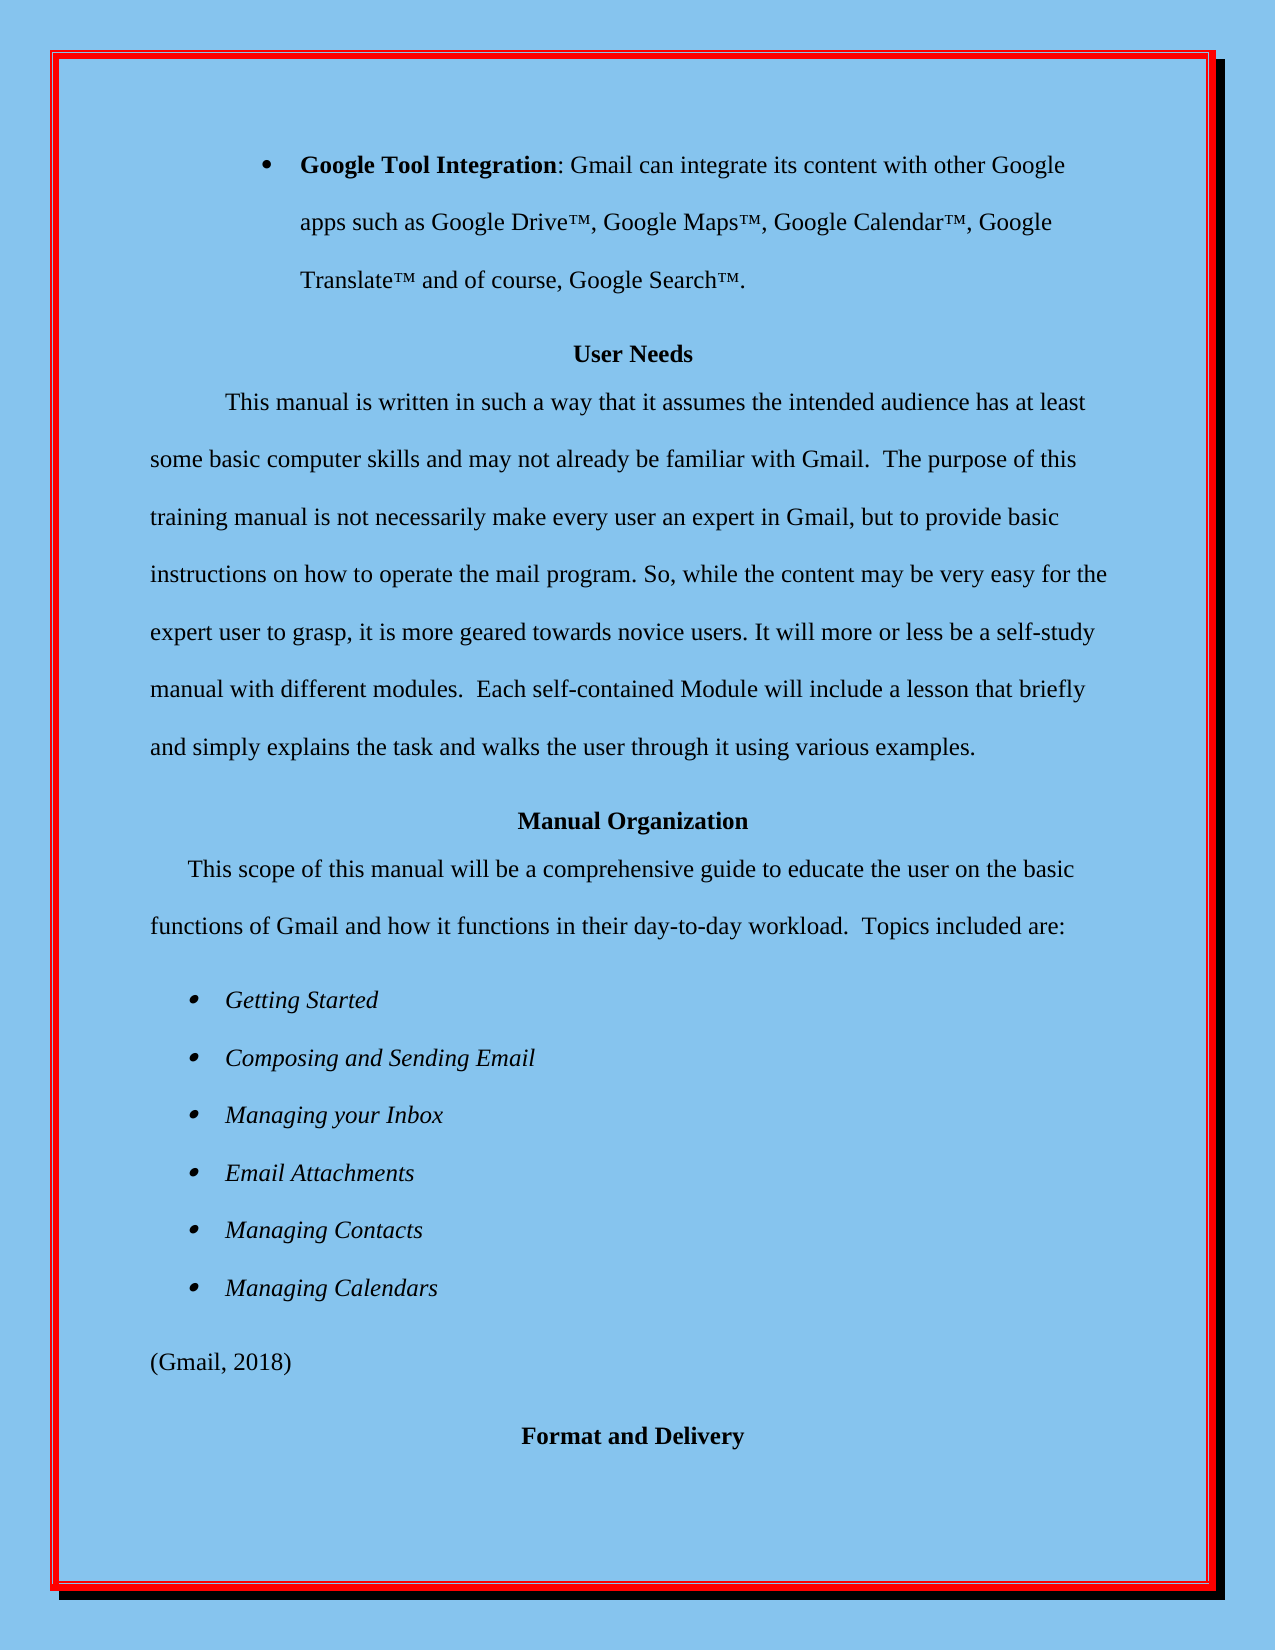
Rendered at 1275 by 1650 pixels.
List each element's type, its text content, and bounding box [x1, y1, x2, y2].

list Managing Contacts [187, 1215, 1116, 1244]
list Managing your Inbox [187, 1100, 1116, 1129]
text This scope of this manual will be a comprehensive guide to educate the user on the basic functions of Gmail and how it functions in their day-to-day workload. Topics included are: [150, 854, 1116, 940]
text Format and Delivery [150, 1421, 1116, 1450]
list Managing Calendars [187, 1273, 1116, 1302]
list Composing and Sending Email [187, 1043, 1116, 1072]
list Email Attachments [187, 1158, 1116, 1187]
text Manual Organization [150, 806, 1116, 835]
text (Gmail, 2018) [150, 1347, 1116, 1376]
text User Needs [150, 339, 1116, 368]
list Getting Started [187, 985, 1116, 1014]
list Google Tool Integration: Gmail can integrate its content with other Google apps such as Google Drive™, Google Maps™, Google Calendar™, Google Translate™ and of course, Google Search™. [262, 150, 1116, 294]
text This manual is written in such a way that it assumes the intended audience has at least some basic computer skills and may not already be familiar with Gmail. The purpose of this training manual is not necessarily make every user an expert in Gmail, but to provide basic instructions on how to operate the mail program. So, while the content may be very easy for the expert user to grasp, it is more geared towards novice users. It will more or less be a self-study manual with different modules. Each self-contained Module will include a lesson that briefly and simply explains the task and walks the user through it using various examples. [150, 387, 1116, 761]
